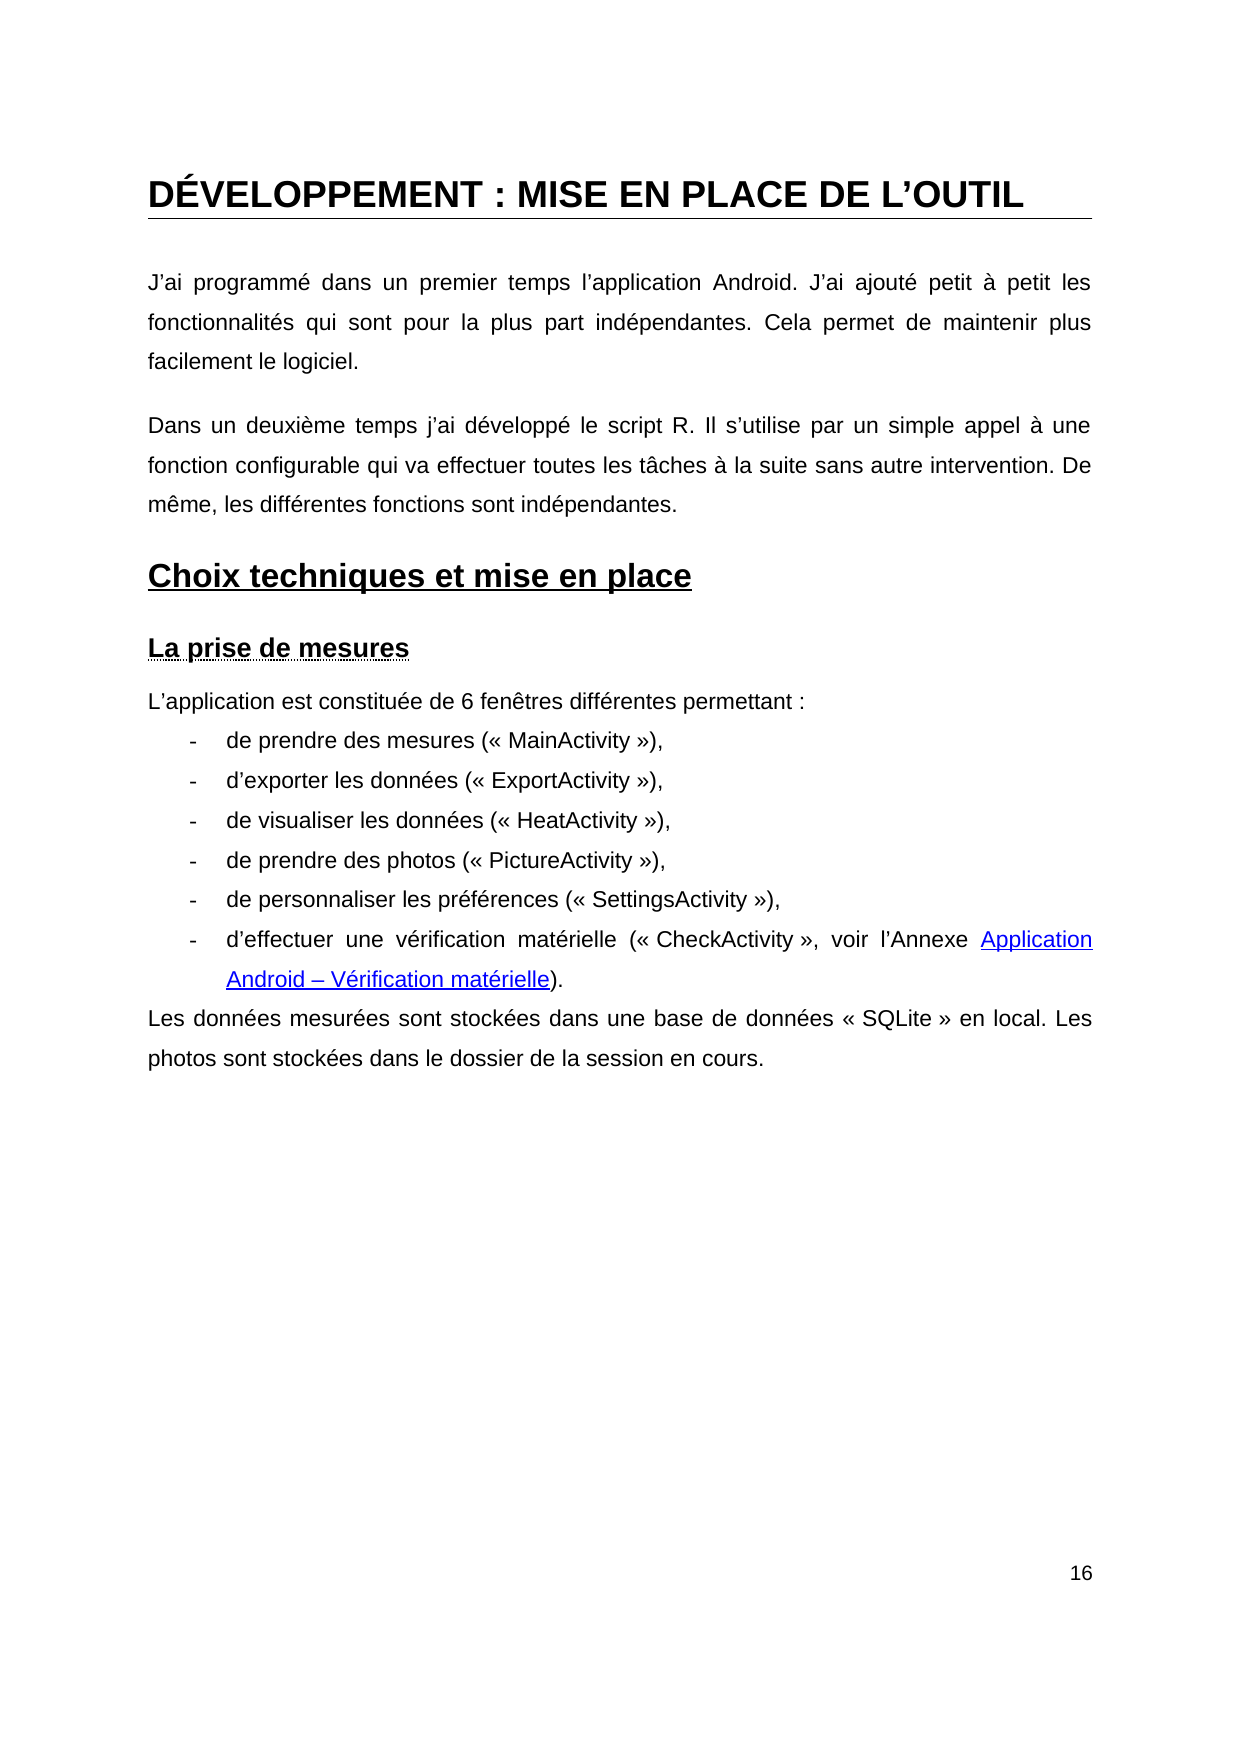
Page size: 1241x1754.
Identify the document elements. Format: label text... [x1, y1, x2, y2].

list de prendre des mesures (« MainActivity »), [189, 727, 1092, 754]
subtitle La prise de mesures [148, 632, 1092, 663]
text L’application est constituée de 6 fenêtres différentes permettant : [148, 688, 1092, 714]
list d’effectuer une vérification matérielle (« CheckActivity », voir l’Annexe Application Android – Vérification matérielle). [189, 926, 1092, 992]
list de personnaliser les préférences (« SettingsActivity »), [189, 886, 1092, 913]
list de visualiser les données (« HeatActivity »), [189, 807, 1092, 833]
subtitle Choix techniques et mise en place [148, 556, 1092, 594]
text Dans un deuxième temps j’ai développé le script R. Il s’utilise par un simple appel à une fonction configurable qui va effectuer toutes les tâches à la suite sans autre intervention. De même, les différentes fonctions sont indépendantes. [148, 412, 1092, 518]
subtitle Développement : mise en place de l’outil [148, 173, 1092, 218]
list de prendre des photos (« PictureActivity »), [189, 847, 1092, 873]
list d’exporter les données (« ExportActivity »), [189, 767, 1092, 794]
text J’ai programmé dans un premier temps l’application Android. J’ai ajouté petit à petit les fonctionnalités qui sont pour la plus part indépendantes. Cela permet de maintenir plus facilement le logiciel. [148, 269, 1092, 374]
text Les données mesurées sont stockées dans une base de données « SQLite » en local. Les photos sont stockées dans le dossier de la session en cours. [148, 1005, 1092, 1071]
